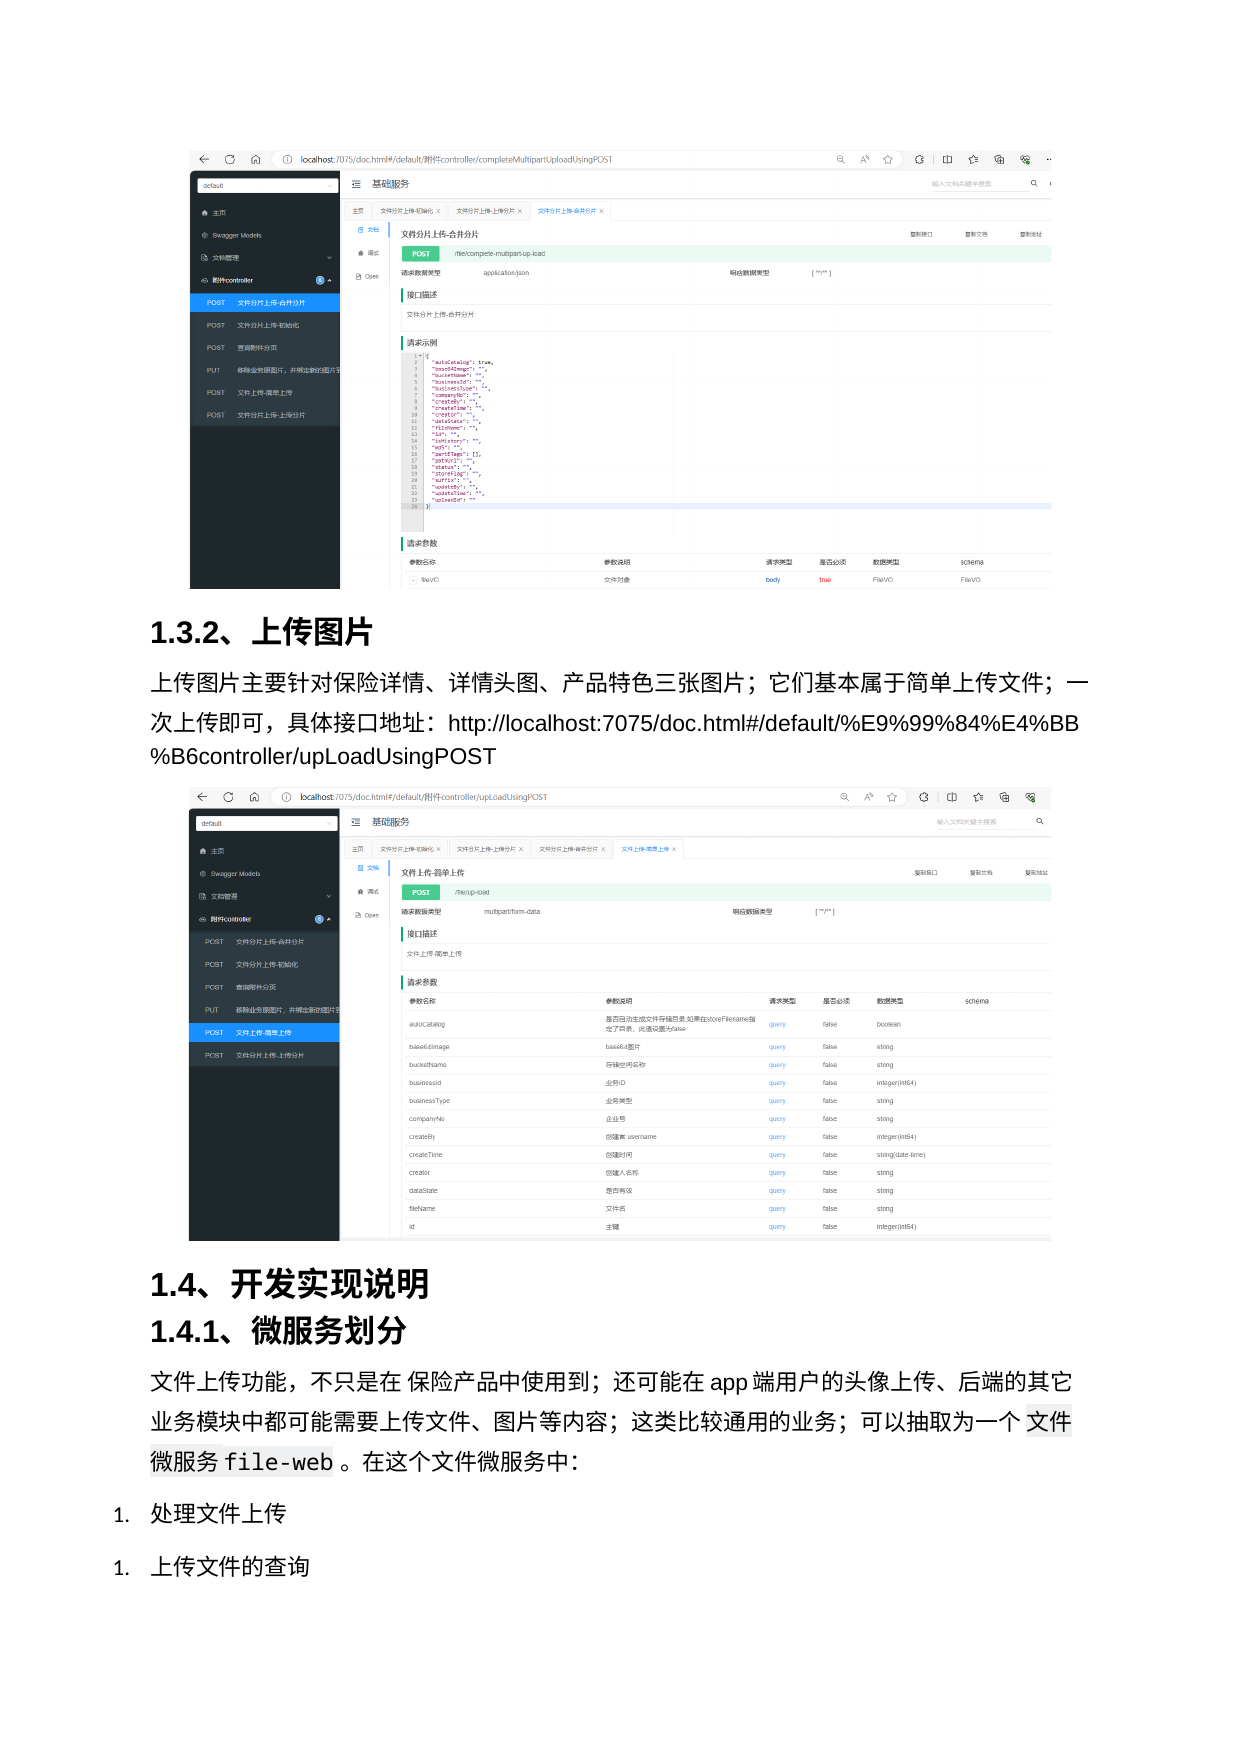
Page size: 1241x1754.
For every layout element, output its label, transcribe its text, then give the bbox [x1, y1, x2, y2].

text 文件上传功能，不只是在 保险产品中使用到；还可能在app端用户的头像上传、后端的其它业务模块中都可能需要上传文件、图片等内容；这类比较通用的业务；可以抽取为一个 文件微服务file-web 。在这个文件微服务中： [150, 1364, 1090, 1477]
text 上传图片主要针对保险详情、详情头图、产品特色三张图片；它们基本属于简单上传文件；一次上传即可，具体接口地址：http://localhost:7075/doc.html#/default/%E9%99%84%E4%BB%B6controller/upLoadUsingPOST [150, 665, 1090, 769]
picture [188, 150, 1052, 589]
picture [188, 787, 1052, 1241]
list 上传文件的查询 [112, 1548, 1090, 1582]
list 处理文件上传 [112, 1496, 1090, 1529]
